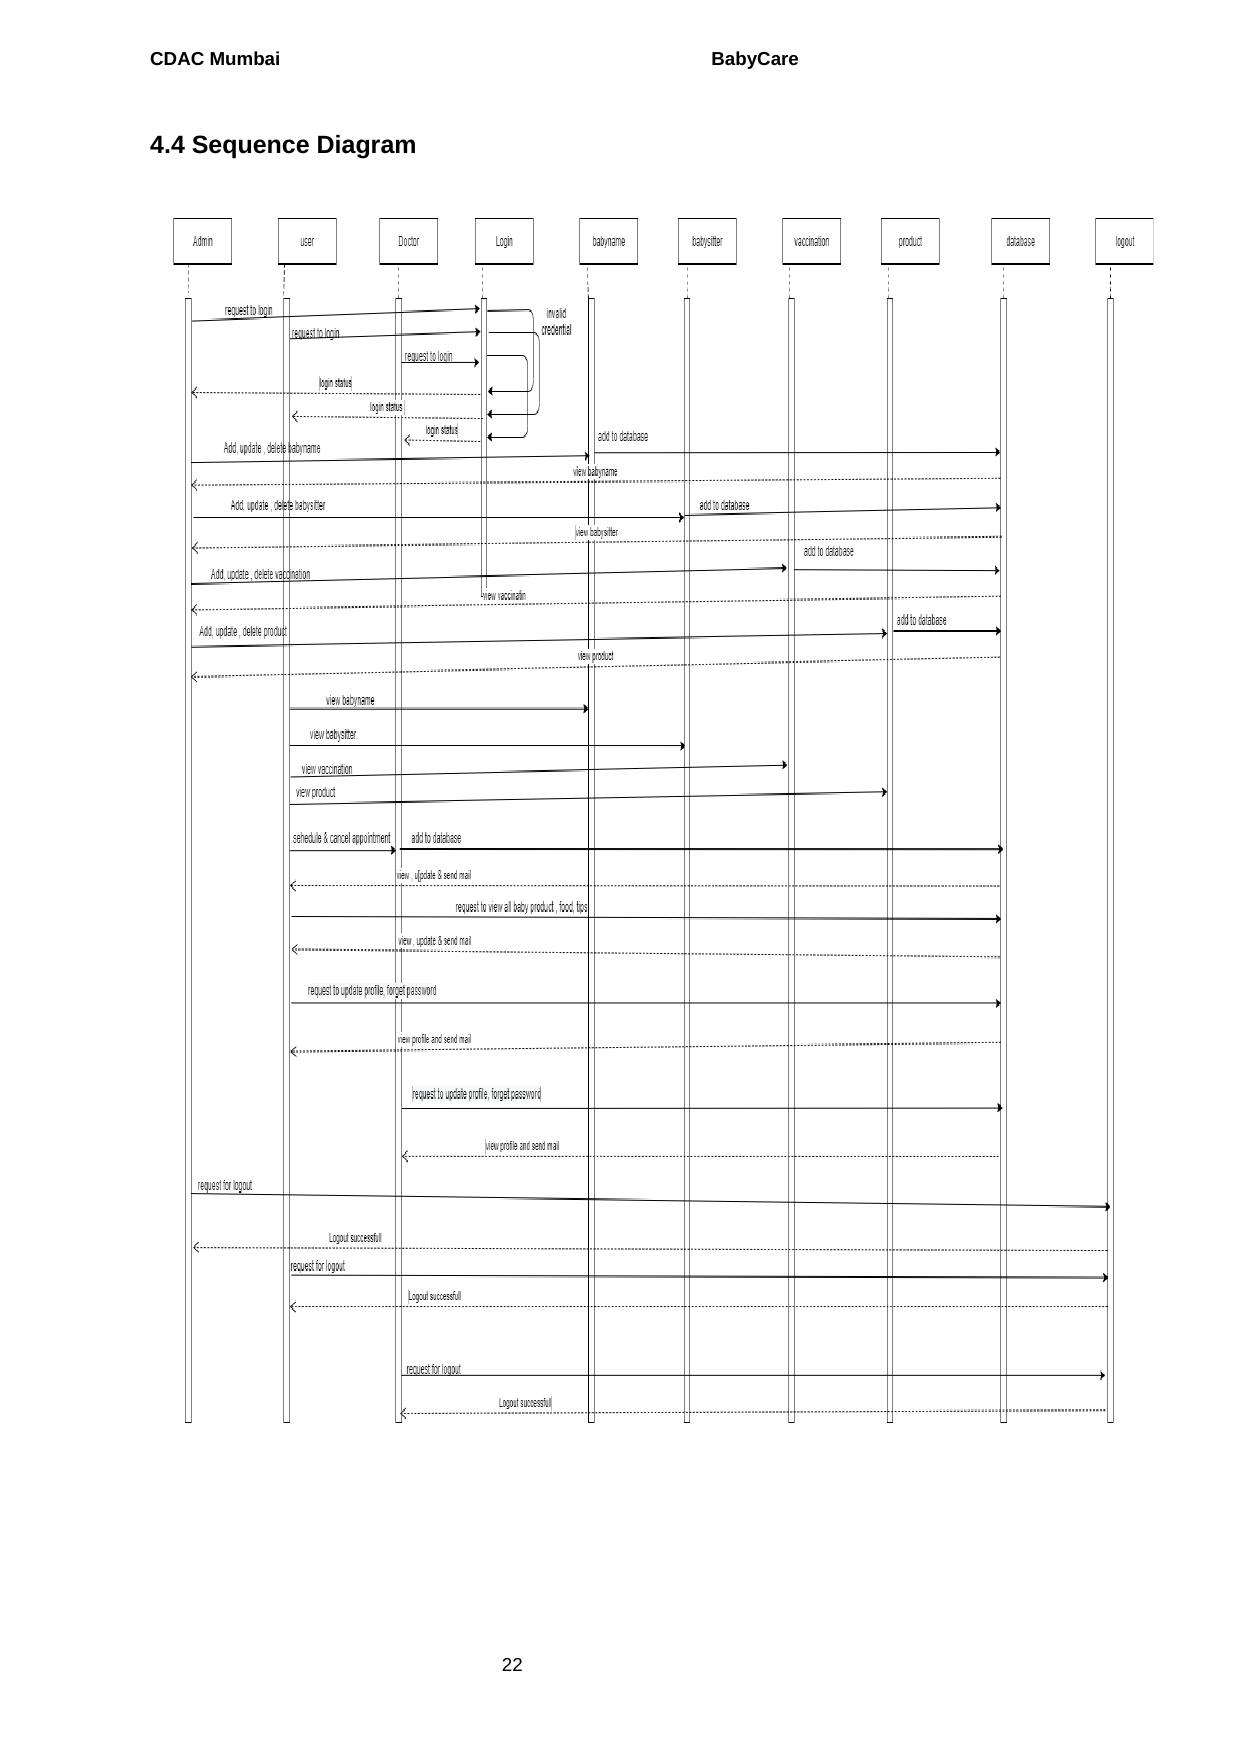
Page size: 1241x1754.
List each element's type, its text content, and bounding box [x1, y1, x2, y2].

text 4.4 Sequence Diagram [150, 130, 1153, 159]
picture [150, 218, 1154, 1426]
